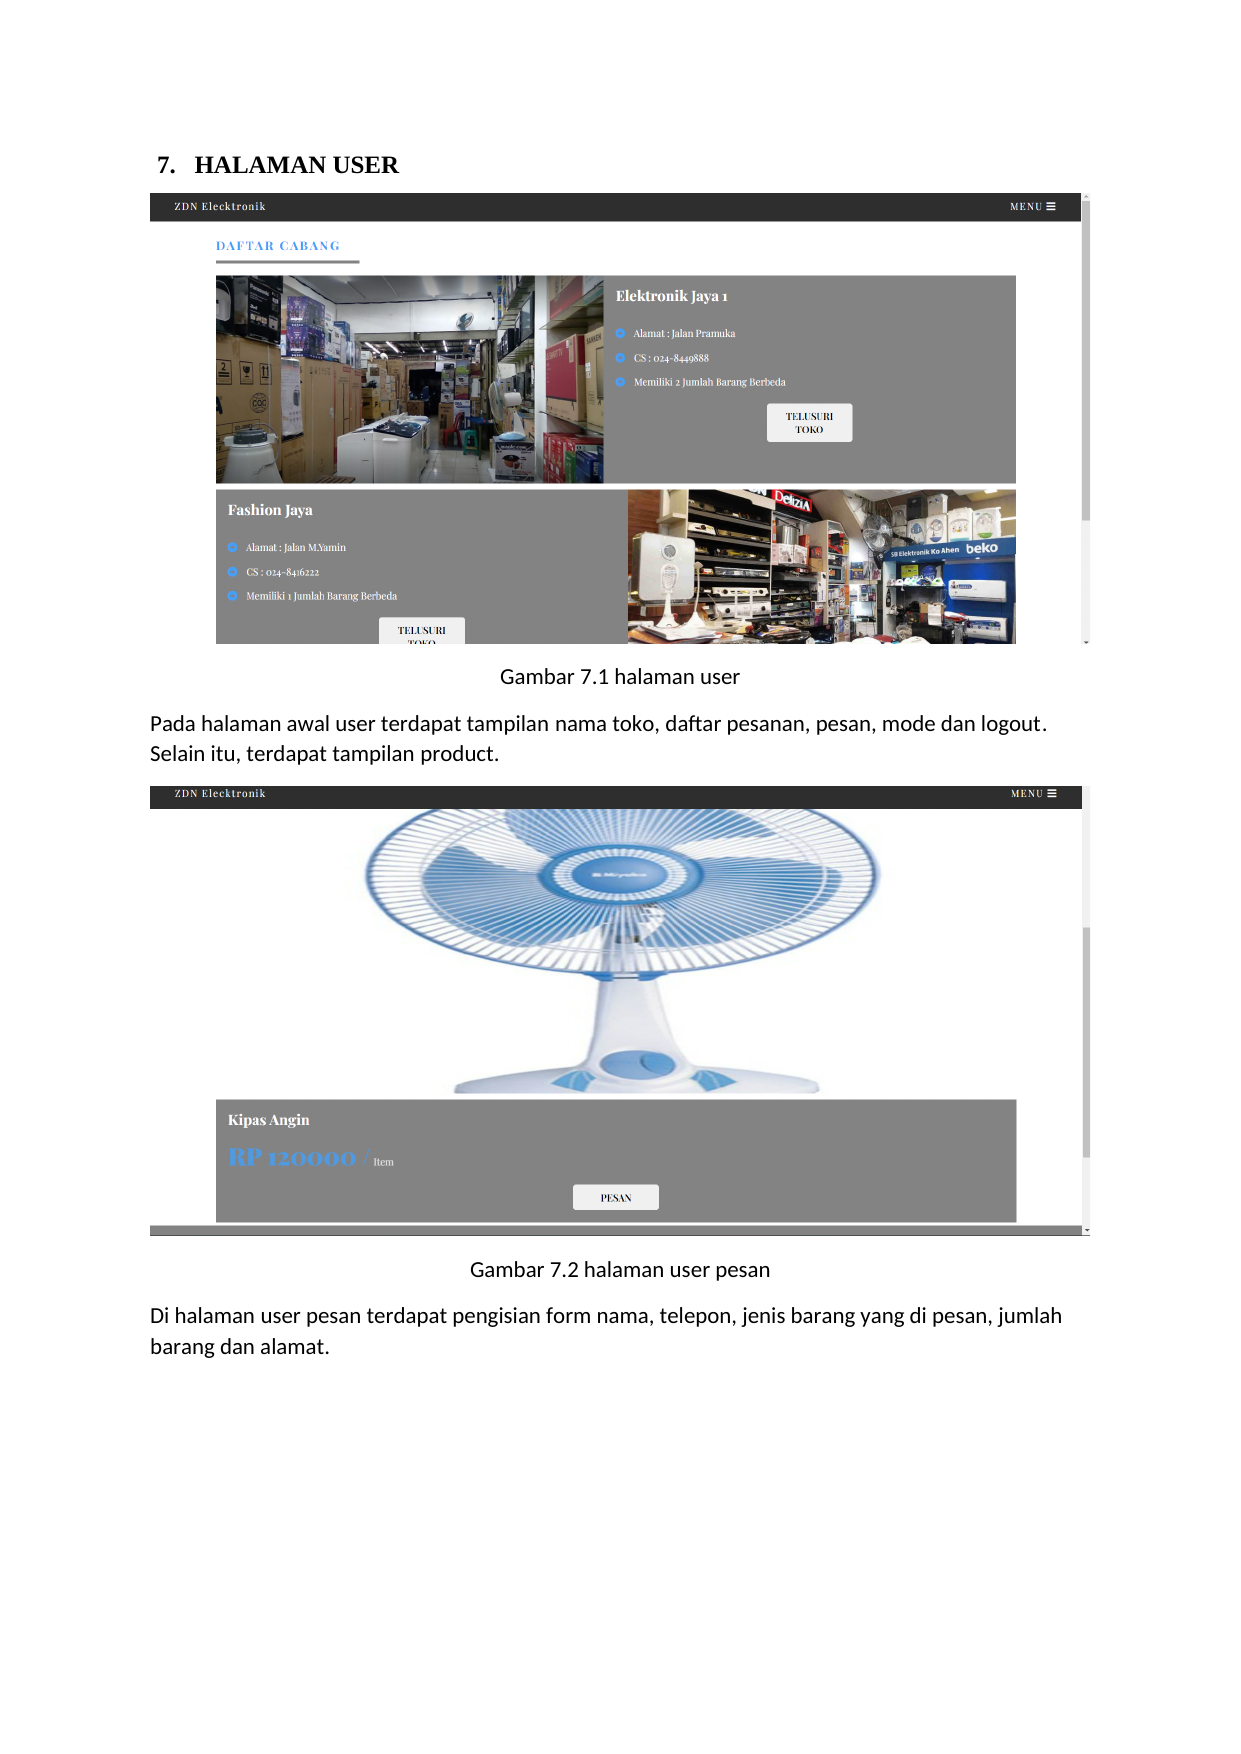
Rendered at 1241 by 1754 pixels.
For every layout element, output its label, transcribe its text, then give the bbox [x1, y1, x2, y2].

text Pada halaman awal user terdapat tampilan nama toko, daftar pesanan, pesan, mode dan logout. Selain itu, terdapat tampilan product. [150, 709, 1090, 767]
picture [150, 193, 1091, 644]
text Gambar 7.2 halaman user pesan [150, 1255, 1090, 1283]
text Di halaman user pesan terdapat pengisian form nama, telepon, jenis barang yang di pesan, jumlah barang dan alamat. [150, 1302, 1090, 1360]
text Gambar 7.1 halaman user [150, 662, 1090, 690]
subtitle HALAMAN USER [157, 150, 1090, 179]
picture [150, 786, 1091, 1236]
